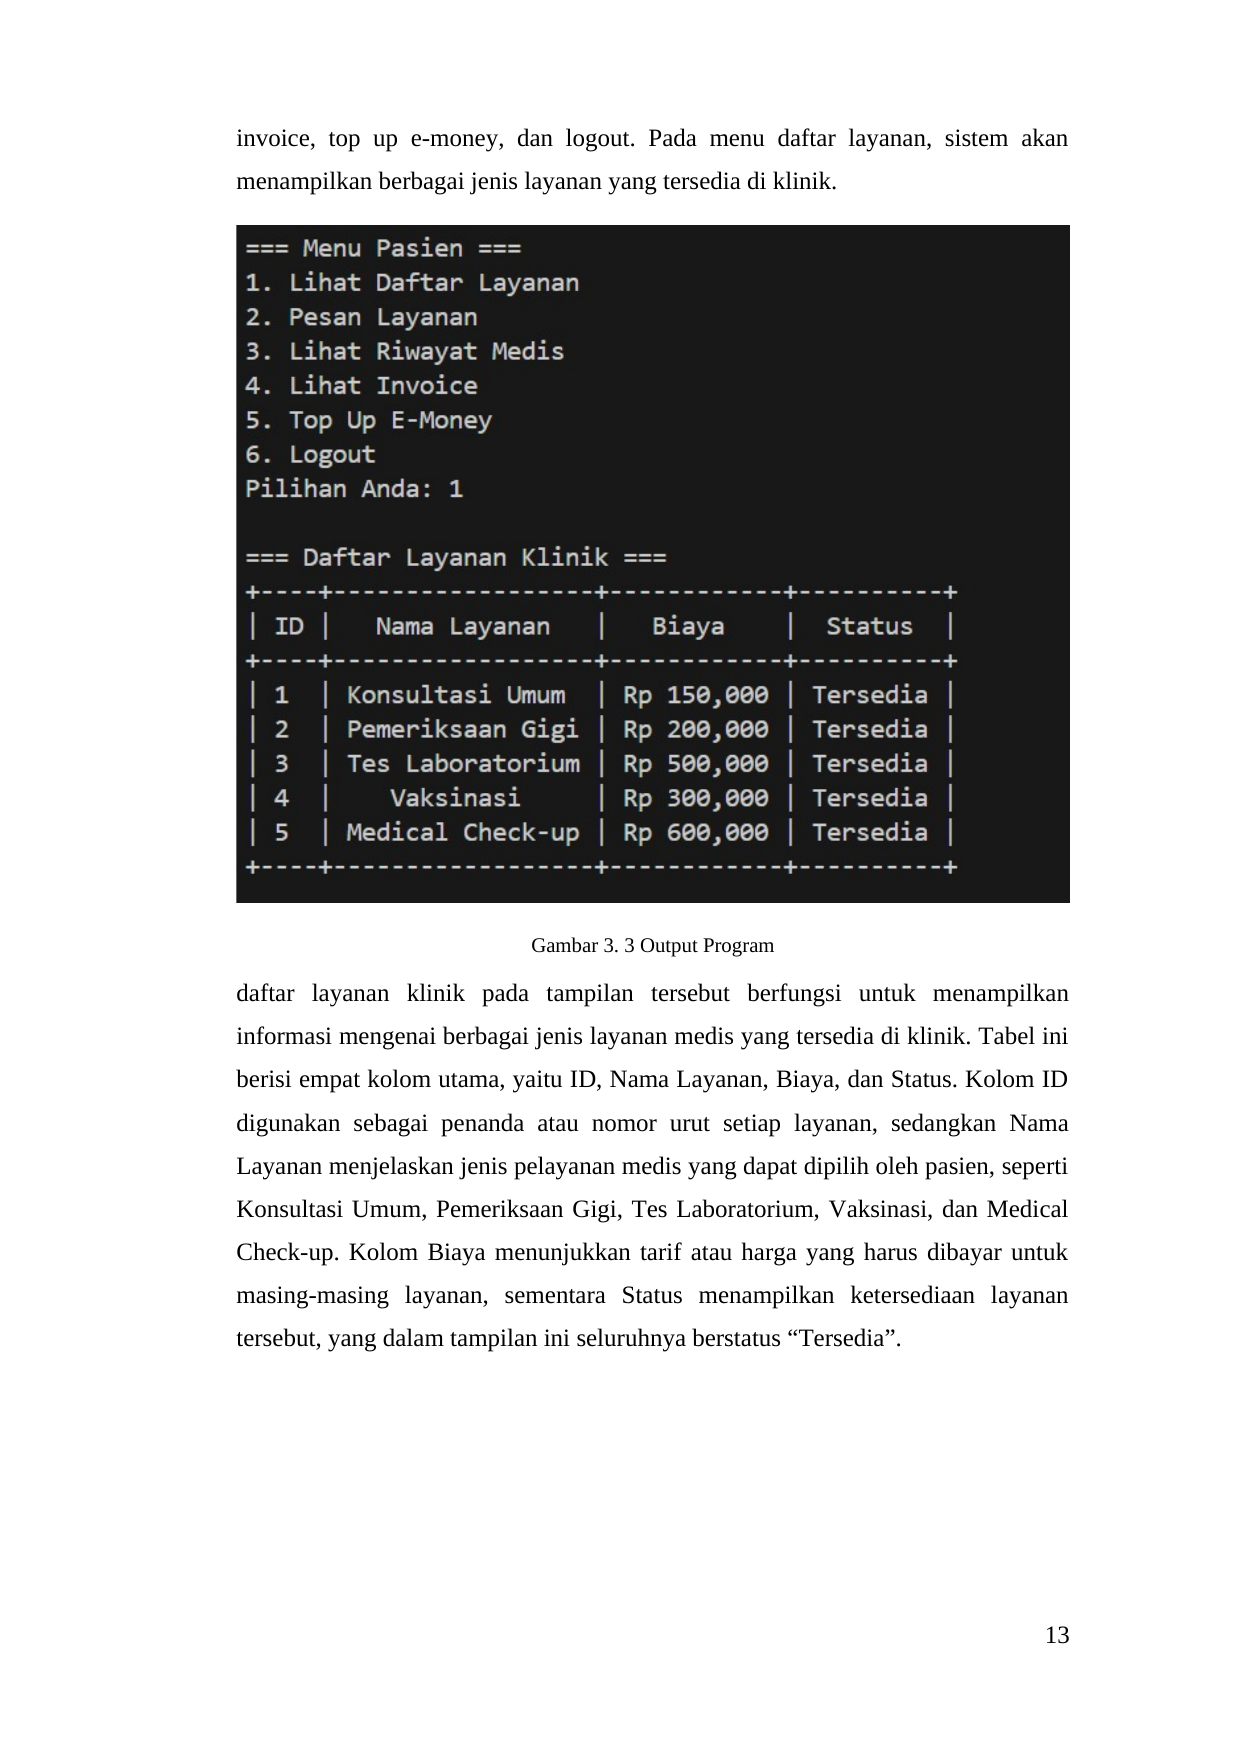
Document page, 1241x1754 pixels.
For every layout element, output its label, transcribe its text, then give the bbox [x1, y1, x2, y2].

picture [236, 225, 1070, 903]
text daftar layanan klinik pada tampilan tersebut berfungsi untuk menampilkan informasi mengenai berbagai jenis layanan medis yang tersedia di klinik. Tabel ini berisi empat kolom utama, yaitu ID, Nama Layanan, Biaya, dan Status. Kolom ID digunakan sebagai penanda atau nomor urut setiap layanan, sedangkan Nama Layanan menjelaskan jenis pelayanan medis yang dapat dipilih oleh pasien, seperti Konsultasi Umum, Pemeriksaan Gigi, Tes Laboratorium, Vaksinasi, dan Medical Check-up. Kolom Biaya menunjukkan tarif atau harga yang harus dibayar untuk masing-masing layanan, sementara Status menampilkan ketersediaan layanan tersebut, yang dalam tampilan ini seluruhnya berstatus “Tersedia”. [236, 978, 1069, 1352]
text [236, 123, 1069, 194]
